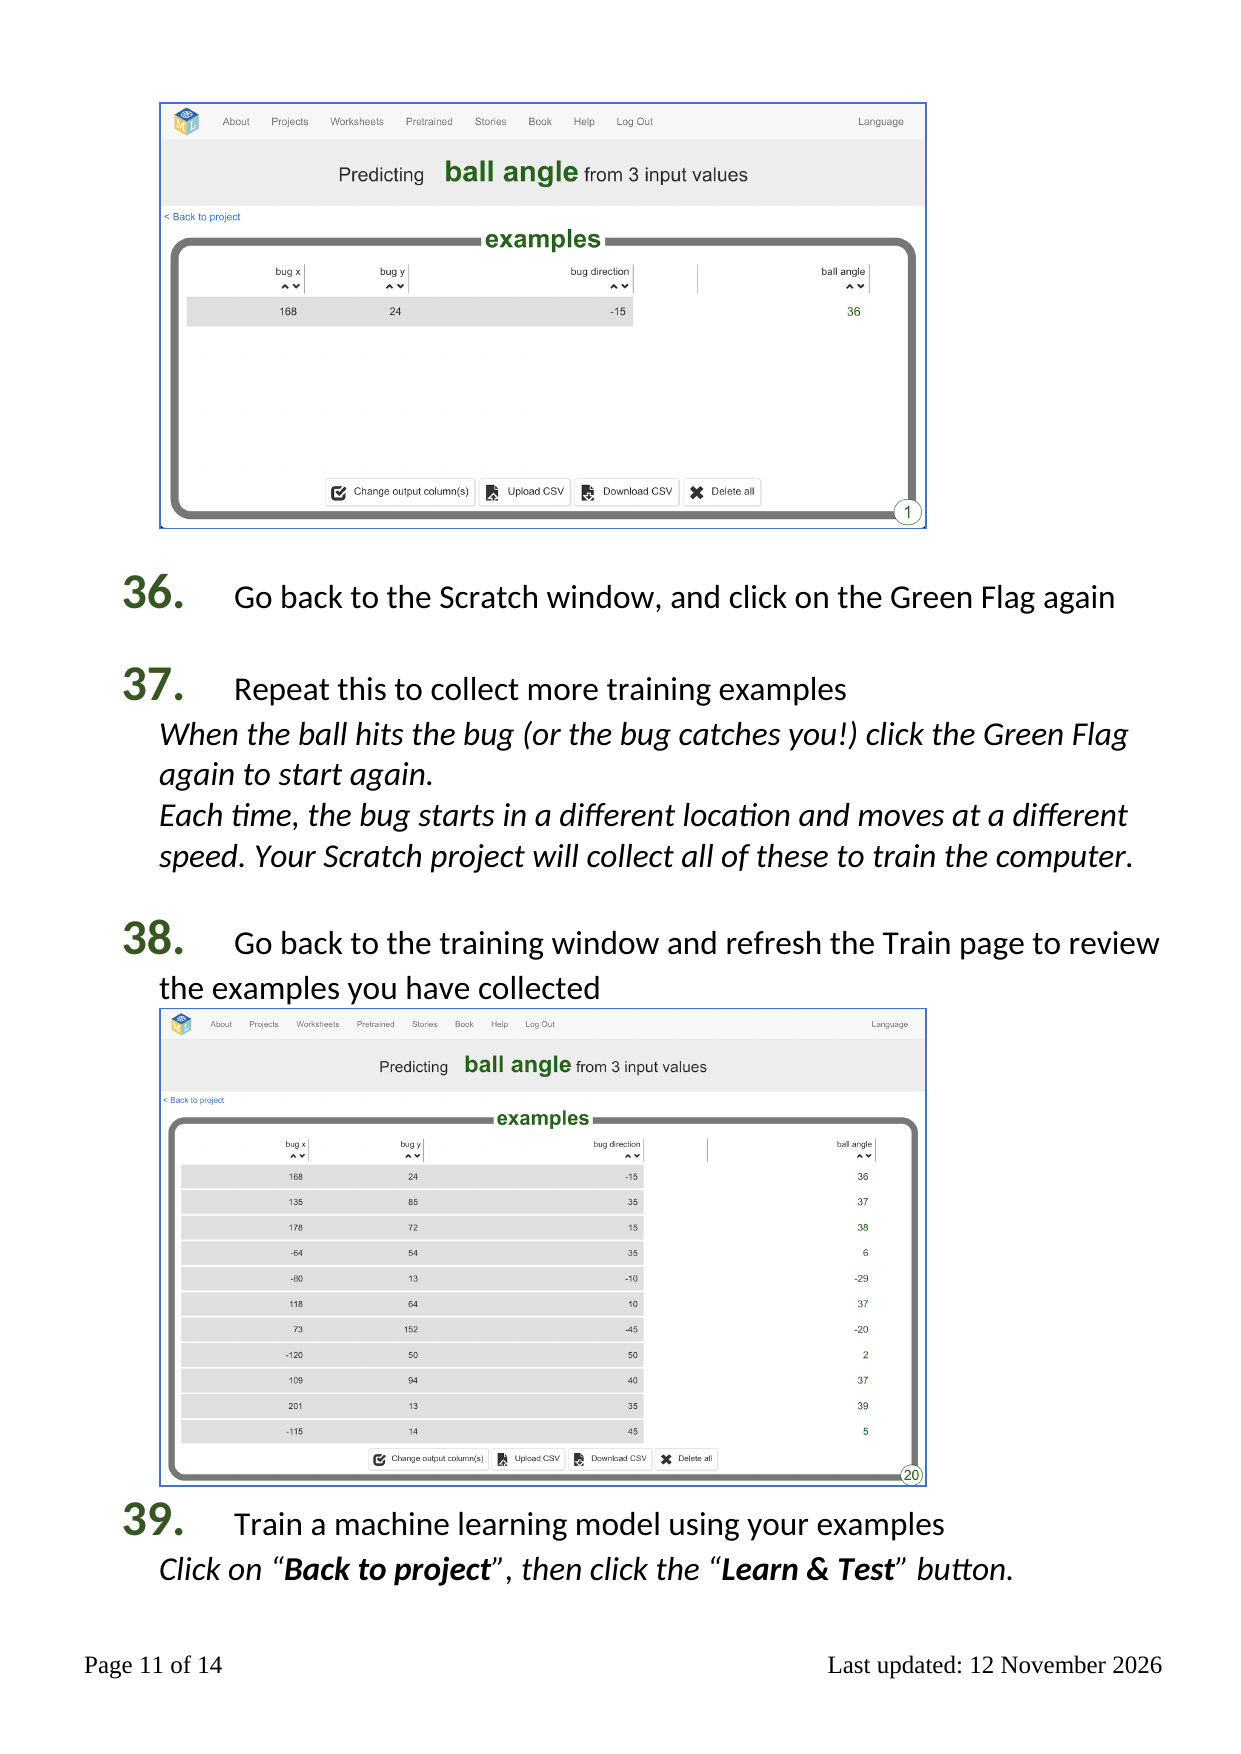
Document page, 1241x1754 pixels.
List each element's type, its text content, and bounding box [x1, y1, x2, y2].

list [121, 102, 1164, 560]
picture [161, 104, 925, 528]
list Go back to the Scratch window, and click on the Green Flag again [121, 560, 1164, 651]
list Repeat this to collect more training examples When the ball hits the bug (or the bug catches you!) click the Green Flag again to start again. Each time, the bug starts in a different location and moves at a different speed. Your Scratch project will collect all of these to train the computer. [121, 651, 1164, 906]
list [121, 1487, 1164, 1589]
picture [161, 1009, 925, 1485]
